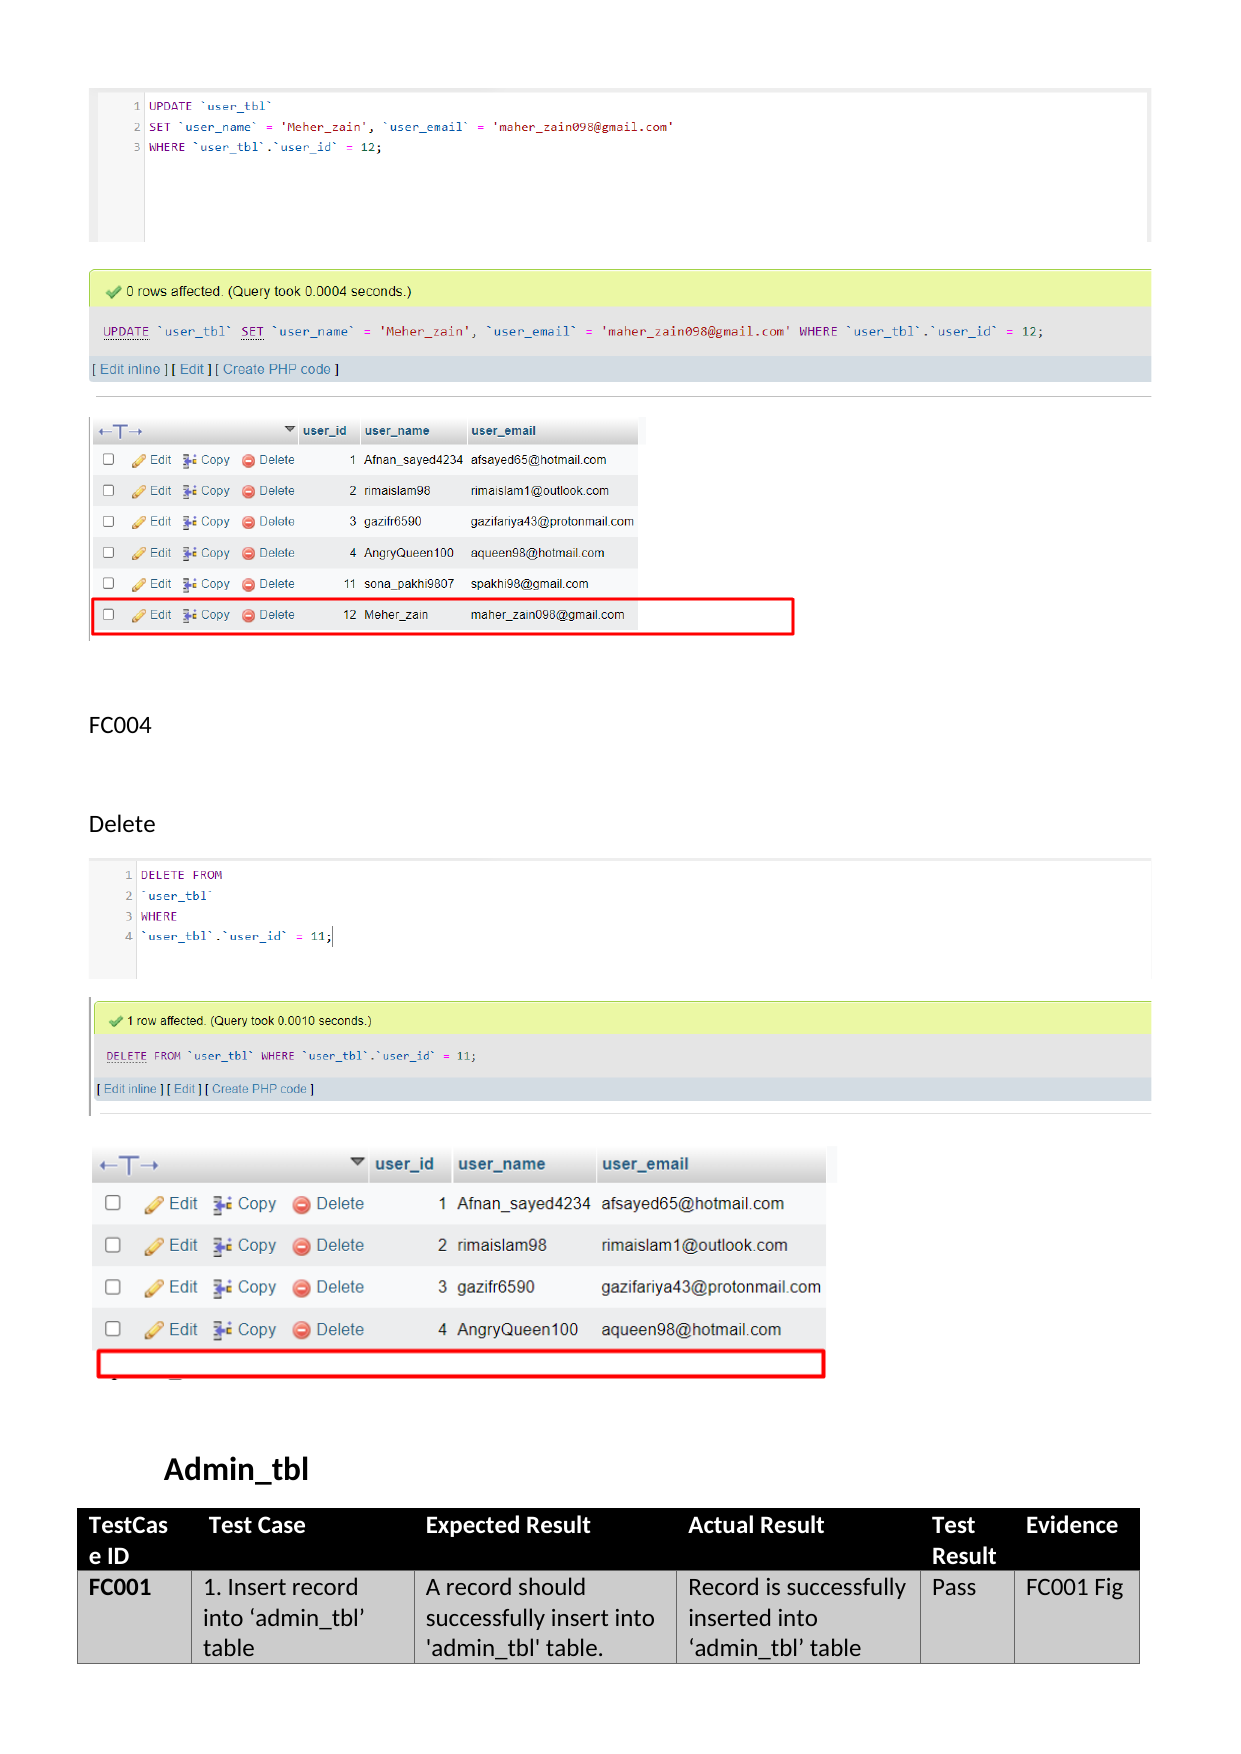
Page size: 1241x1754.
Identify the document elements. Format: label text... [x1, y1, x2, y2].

table_cell FC001 Fig [1015, 1571, 1139, 1663]
table_cell 1. Insert record into ‘admin_tbl’ table [192, 1571, 414, 1663]
picture [88, 88, 1152, 242]
table_header Actual Result [677, 1509, 920, 1570]
picture [88, 1134, 1152, 1380]
table_cell Record is successfully inserted into ‘admin_tbl’ table [677, 1571, 920, 1663]
text FC004 [89, 709, 1152, 740]
list Admin_tbl [164, 1448, 1152, 1488]
text Delete [89, 808, 1152, 839]
picture [88, 260, 1152, 399]
table_header Evidence [1015, 1509, 1139, 1570]
table_header Expected Result [415, 1509, 676, 1570]
table_header TestCase ID [78, 1509, 191, 1570]
picture [88, 417, 1152, 641]
table_header Test Case [192, 1509, 414, 1570]
table_cell A record should successfully insert into 'admin_tbl' table. [415, 1571, 676, 1663]
table_cell Pass [921, 1571, 1014, 1663]
table_header Test Result [921, 1509, 1014, 1570]
picture [88, 858, 1152, 979]
picture [88, 997, 1152, 1116]
table_cell FC001 [78, 1571, 191, 1663]
